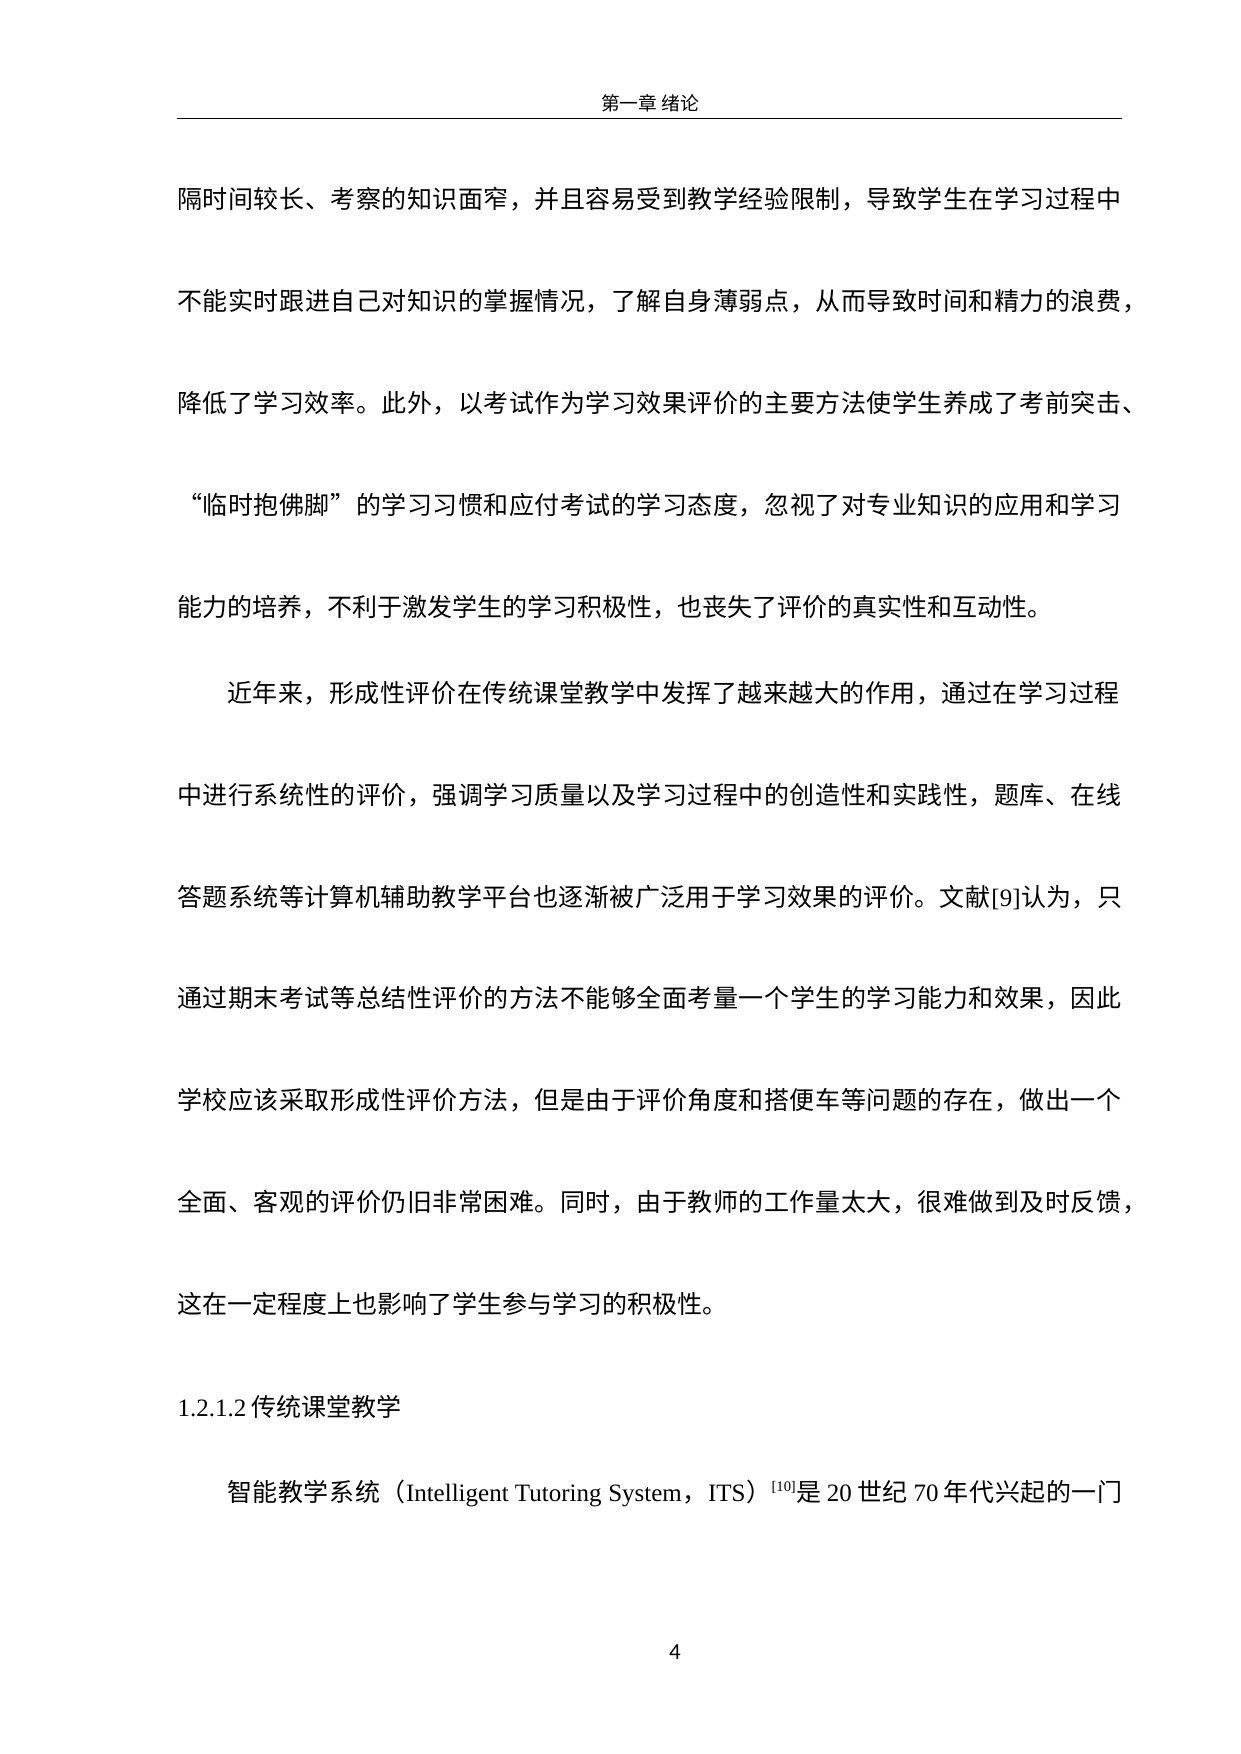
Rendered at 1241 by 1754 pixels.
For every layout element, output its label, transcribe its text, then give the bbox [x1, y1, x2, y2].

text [177, 164, 1122, 639]
subtitle 1.2.1.2传统课堂教学 [177, 1372, 1122, 1439]
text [177, 1457, 1122, 1524]
text 近年来，形成性评价在传统课堂教学中发挥了越来越大的作用，通过在学习过程中进行系统性的评价，强调学习质量以及学习过程中的创造性和实践性，题库、在线答题系统等计算机辅助教学平台也逐渐被广泛用于学习效果的评价。文献[9]认为，只通过期末考试等总结性评价的方法不能够全面考量一个学生的学习能力和效果，因此学校应该采取形成性评价方法，但是由于评价角度和搭便车等问题的存在，做出一个全面、客观的评价仍旧非常困难。同时，由于教师的工作量太大，很难做到及时反馈，这在一定程度上也影响了学生参与学习的积极性。 [177, 657, 1122, 1337]
